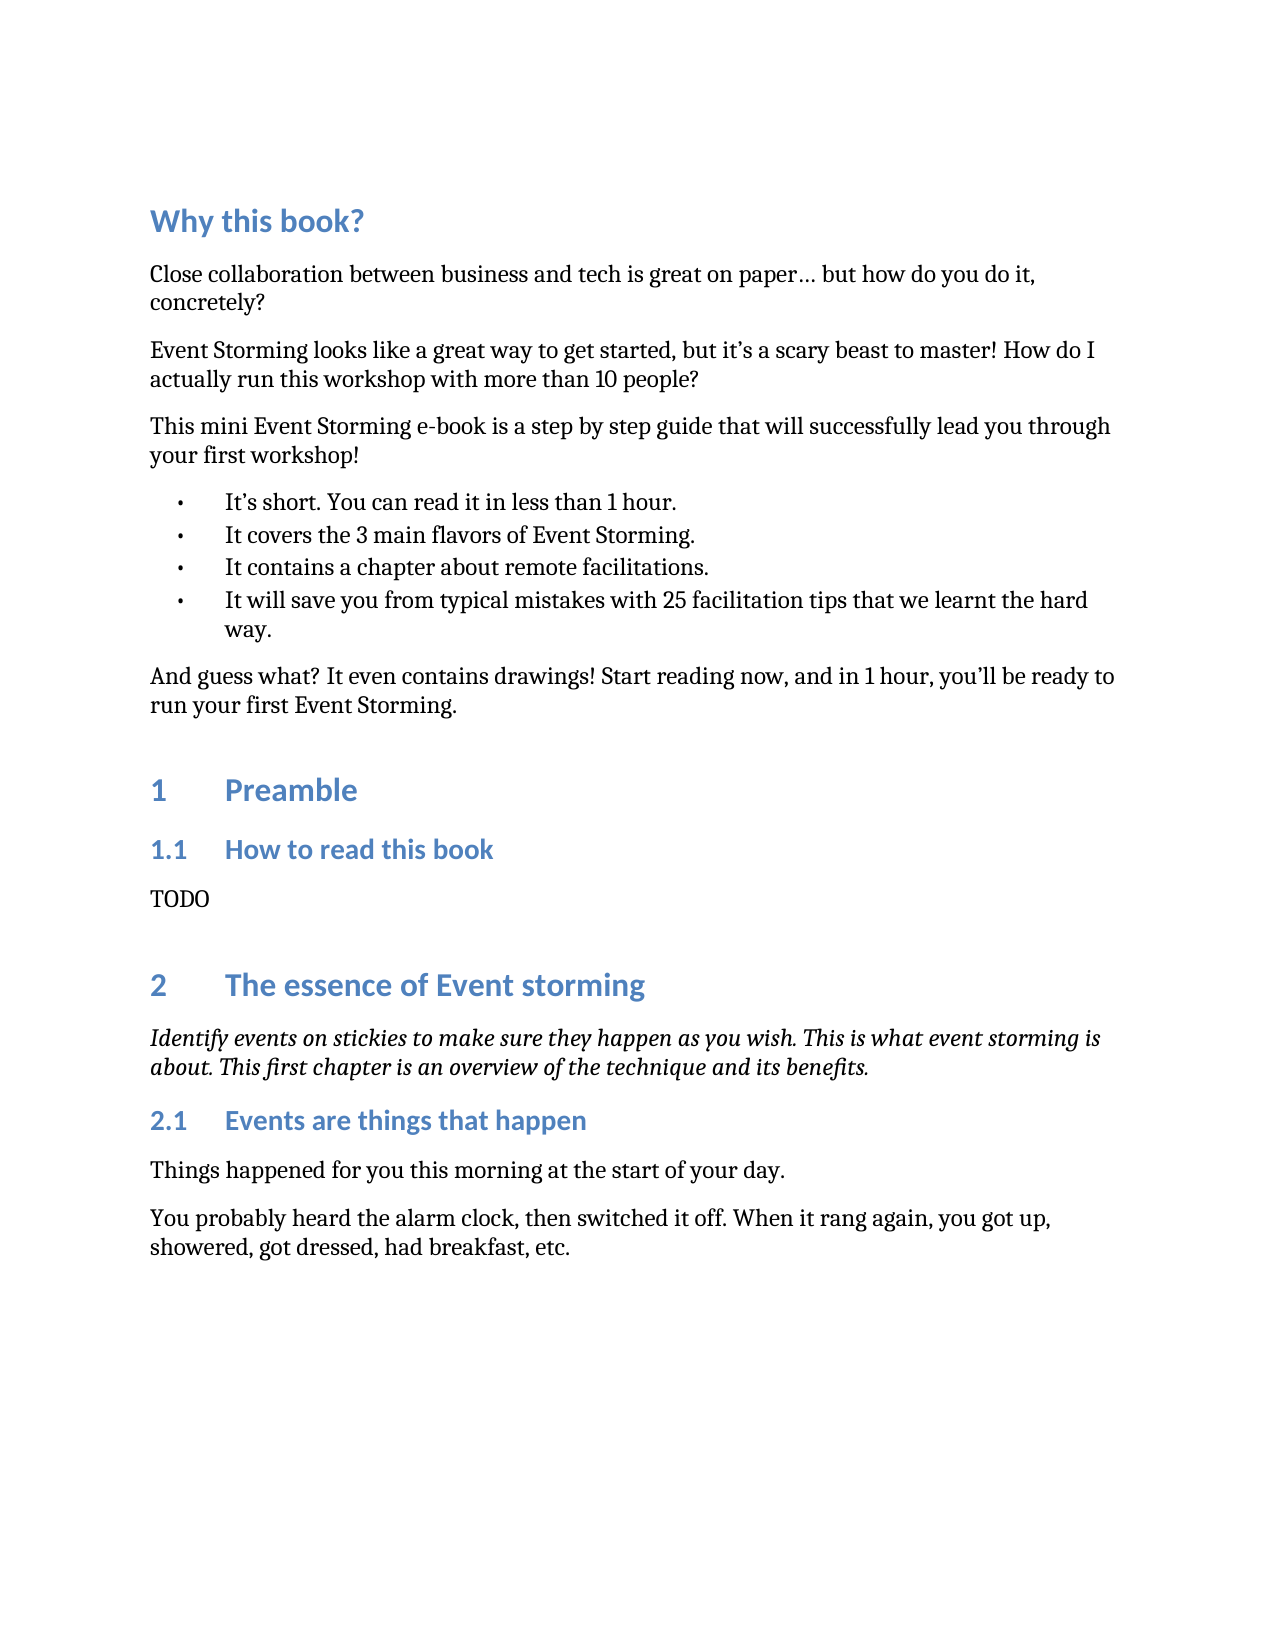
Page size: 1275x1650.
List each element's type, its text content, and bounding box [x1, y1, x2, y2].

text Close collaboration between business and tech is great on paper… but how do you do it, concretely? [150, 259, 1125, 317]
text This mini Event Storming e-book is a step by step guide that will successfully lead you through your first workshop! [150, 412, 1125, 469]
text Event Storming looks like a great way to get started, but it’s a scary beast to master! How do I actually run this workshop with more than 10 people? [150, 336, 1125, 393]
subtitle 1.1 How to read this book [150, 831, 1125, 867]
text Identify events on stickies to make sure they happen as you wish. This is what event storming is about. This first chapter is an overview of the technique and its benefits. [150, 1024, 1125, 1081]
list It contains a chapter about remote facilitations. [175, 553, 1125, 582]
text TODO [150, 885, 1125, 914]
subtitle 1 Preamble [150, 769, 1125, 810]
text You probably heard the alarm clock, then switched it off. When it rang again, you got up, showered, got dressed, had breakfast, etc. [150, 1204, 1125, 1261]
subtitle 2 The essence of Event storming [150, 964, 1125, 1005]
list It covers the 3 main flavors of Event Storming. [175, 521, 1125, 549]
text And guess what? It even contains drawings! Start reading now, and in 1 hour, you’ll be ready to run your first Event Storming. [150, 662, 1125, 719]
text Things happened for you this morning at the start of your day. [150, 1156, 1125, 1185]
subtitle Why this book? [150, 200, 1125, 241]
list It will save you from typical mistakes with 25 facilitation tips that we learnt the hard way. [175, 586, 1125, 643]
subtitle 2.1 Events are things that happen [150, 1102, 1125, 1138]
list It’s short. You can read it in less than 1 hour. [175, 488, 1125, 517]
